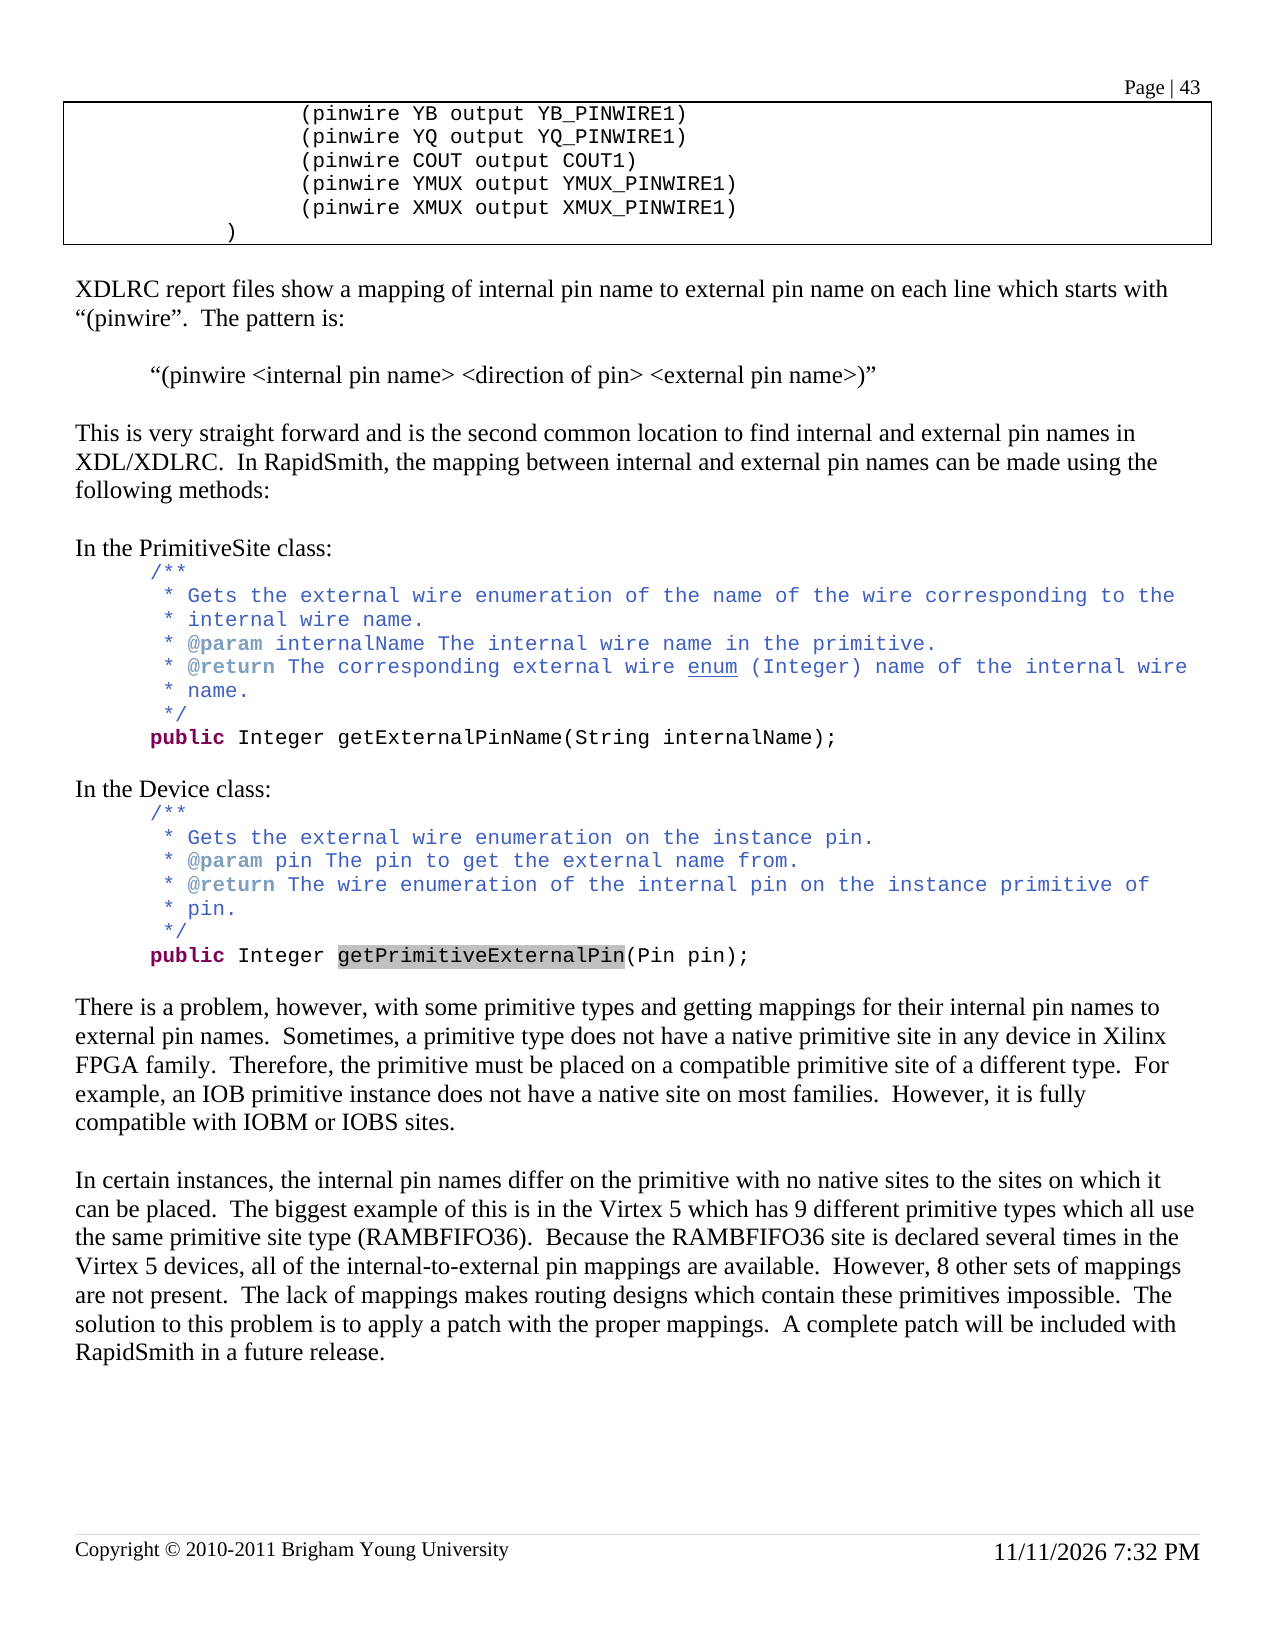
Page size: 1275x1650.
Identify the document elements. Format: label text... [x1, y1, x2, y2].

text There is a problem, however, with some primitive types and getting mappings for their internal pin names to external pin names. Sometimes, a primitive type does not have a native primitive site in any device in Xilinx FPGA family. Therefore, the primitive must be placed on a compatible primitive site of a different type. For example, an IOB primitive instance does not have a native site on most families. However, it is fully compatible with IOBM or IOBS sites. [75, 992, 1200, 1136]
text * pin. [75, 898, 1200, 921]
text * @param internalName The internal wire name in the primitive. [75, 633, 1200, 656]
text “(pinwire <internal pin name> <direction of pin> <external pin name>)” [75, 360, 1200, 389]
text public Integer getPrimitiveExternalPin(Pin pin); [75, 945, 338, 969]
text This is very straight forward and is the second common location to find internal and external pin names in XDL/XDLRC. In RapidSmith, the mapping between internal and external pin names can be made using the following methods: [75, 418, 1200, 504]
text In the Device class: [75, 774, 1200, 803]
text public Integer getPrimitiveExternalPin(Pin pin); [625, 945, 1200, 969]
text public Integer getExternalPinName(String internalName); [75, 727, 1200, 751]
text * Gets the external wire enumeration of the name of the wire corresponding to the [75, 585, 1200, 609]
text * name. [75, 680, 1200, 703]
text /** [75, 803, 1200, 827]
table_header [64, 103, 1211, 244]
text * internal wire name. [75, 609, 1200, 633]
text * @param pin The pin to get the external name from. [75, 851, 1200, 874]
text */ [75, 921, 1200, 945]
text * @return The wire enumeration of the internal pin on the instance primitive of [75, 874, 1200, 898]
text /** [75, 562, 1200, 585]
text * Gets the external wire enumeration on the instance pin. [75, 827, 1200, 851]
text * @return The corresponding external wire enum (Integer) name of the internal wire [75, 656, 1200, 680]
text In certain instances, the internal pin names differ on the primitive with no native sites to the sites on which it can be placed. The biggest example of this is in the Virtex 5 which has 9 different primitive types which all use the same primitive site type (RAMBFIFO36). Because the RAMBFIFO36 site is declared several times in the Virtex 5 devices, all of the internal-to-external pin mappings are available. However, 8 other sets of mappings are not present. The lack of mappings makes routing designs which contain these primitives impossible. The solution to this problem is to apply a patch with the proper mappings. A complete patch will be included with RapidSmith in a future release. [75, 1165, 1200, 1366]
text In the PrimitiveSite class: [75, 533, 1200, 562]
text */ [75, 703, 1200, 727]
text XDLRC report files show a mapping of internal pin name to external pin name on each line which starts with “(pinwire”. The pattern is: [75, 274, 1200, 332]
